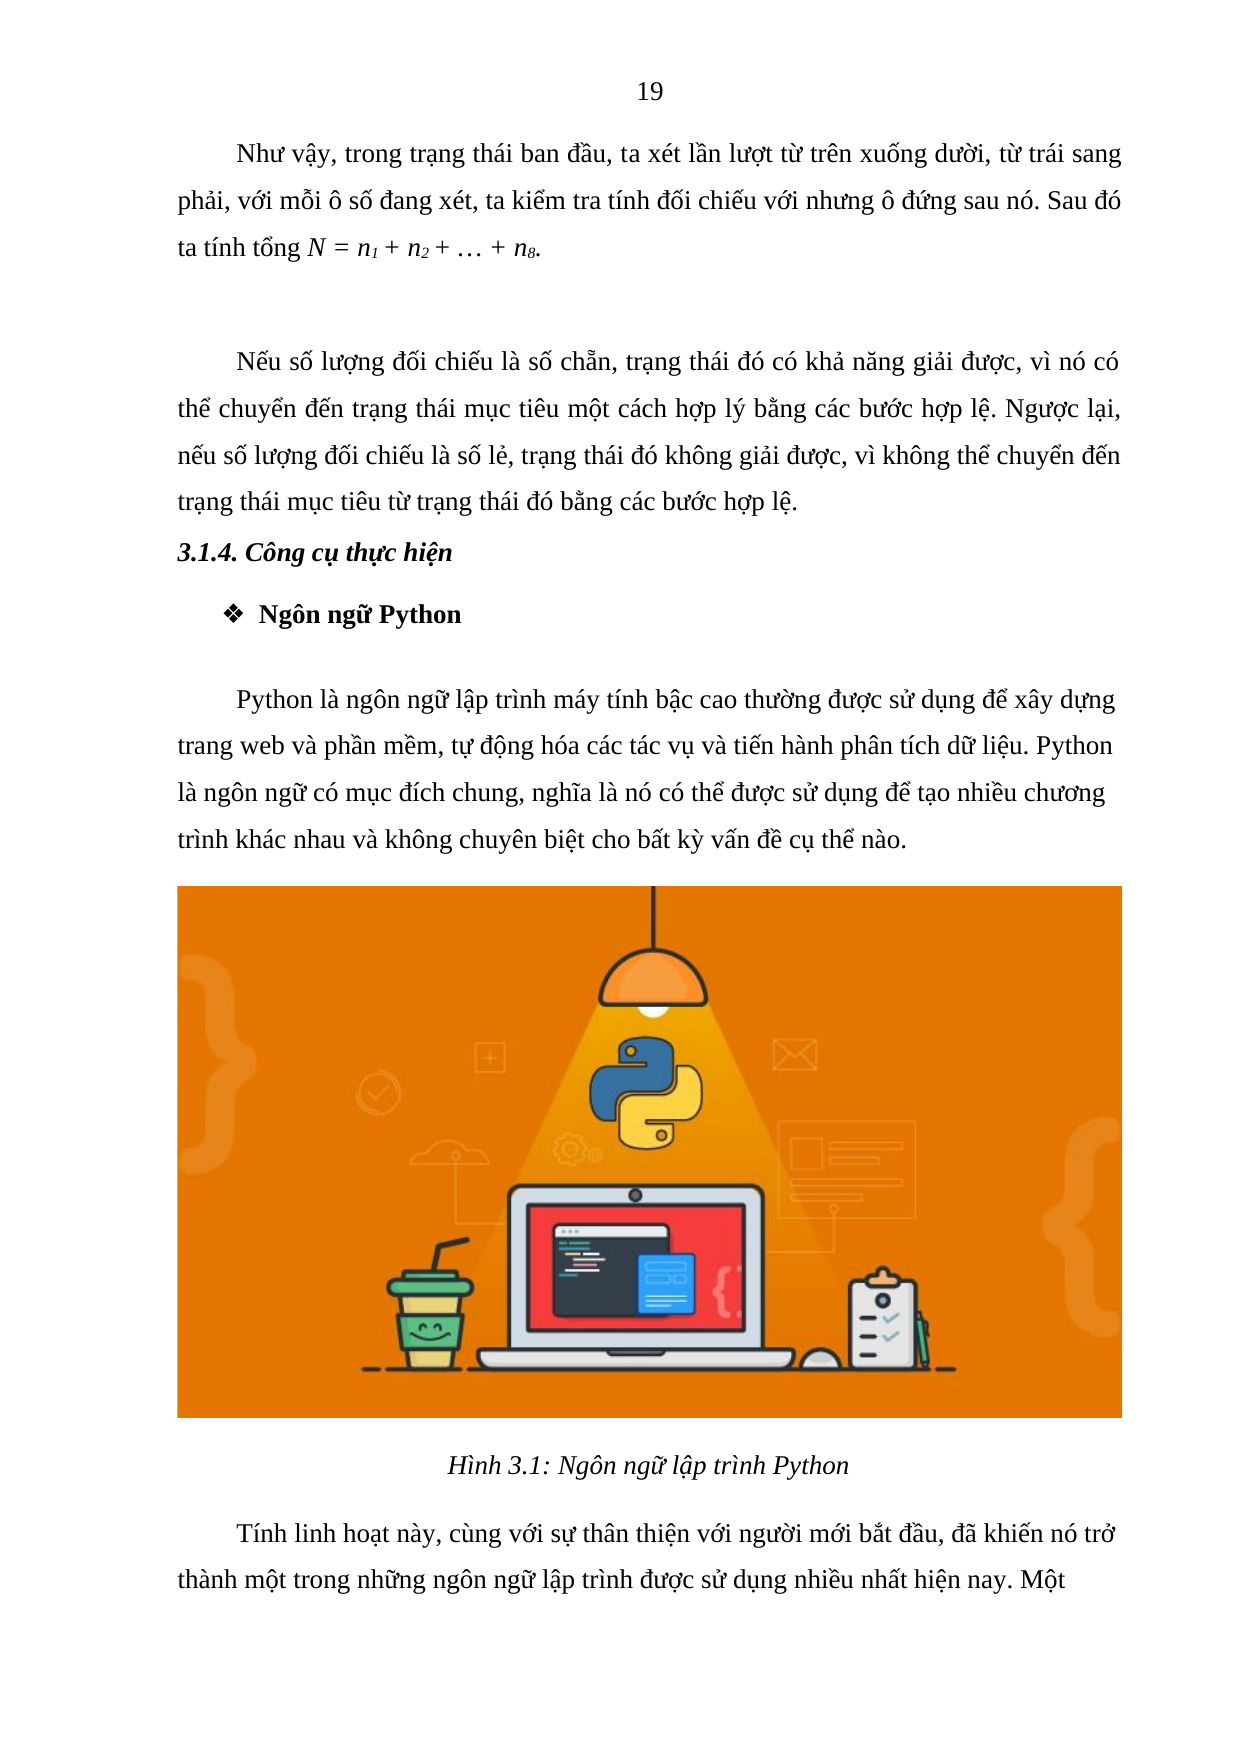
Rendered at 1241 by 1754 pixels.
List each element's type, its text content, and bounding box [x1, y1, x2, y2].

subtitle 3.1.4. Công cụ thực hiện [177, 536, 1122, 567]
text Như vậy, trong trạng thái ban đầu, ta xét lần lượt từ trên xuống dười, từ trái sang phải, với mỗi ô số đang xét, ta kiểm tra tính đối chiếu với nhưng ô đứng sau nó. Sau đó ta tính tổng N = n1 + n2 + … + n8. [177, 137, 1122, 262]
list Ngôn ngữ Python [221, 583, 1122, 638]
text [177, 1517, 1122, 1595]
text Python là ngôn ngữ lập trình máy tính bậc cao thường được sử dụng để xây dựng trang web và phần mềm, tự động hóa các tác vụ và tiến hành phân tích dữ liệu. Python là ngôn ngữ có mục đích chung, nghĩa là nó có thể được sử dụng để tạo nhiều chương trình khác nhau và không chuyên biệt cho bất kỳ vấn đề cụ thể nào. [177, 683, 1122, 854]
text Hình 3.1: Ngôn ngữ lập trình Python [177, 1449, 1122, 1481]
picture [177, 886, 1123, 1418]
text Nếu số lượng đối chiếu là số chẵn, trạng thái đó có khả năng giải được, vì nó có thể chuyển đến trạng thái mục tiêu một cách hợp lý bằng các bước hợp lệ. Ngược lại, nếu số lượng đối chiếu là số lẻ, trạng thái đó không giải được, vì không thể chuyển đến trạng thái mục tiêu từ trạng thái đó bằng các bước hợp lệ. [177, 345, 1122, 517]
